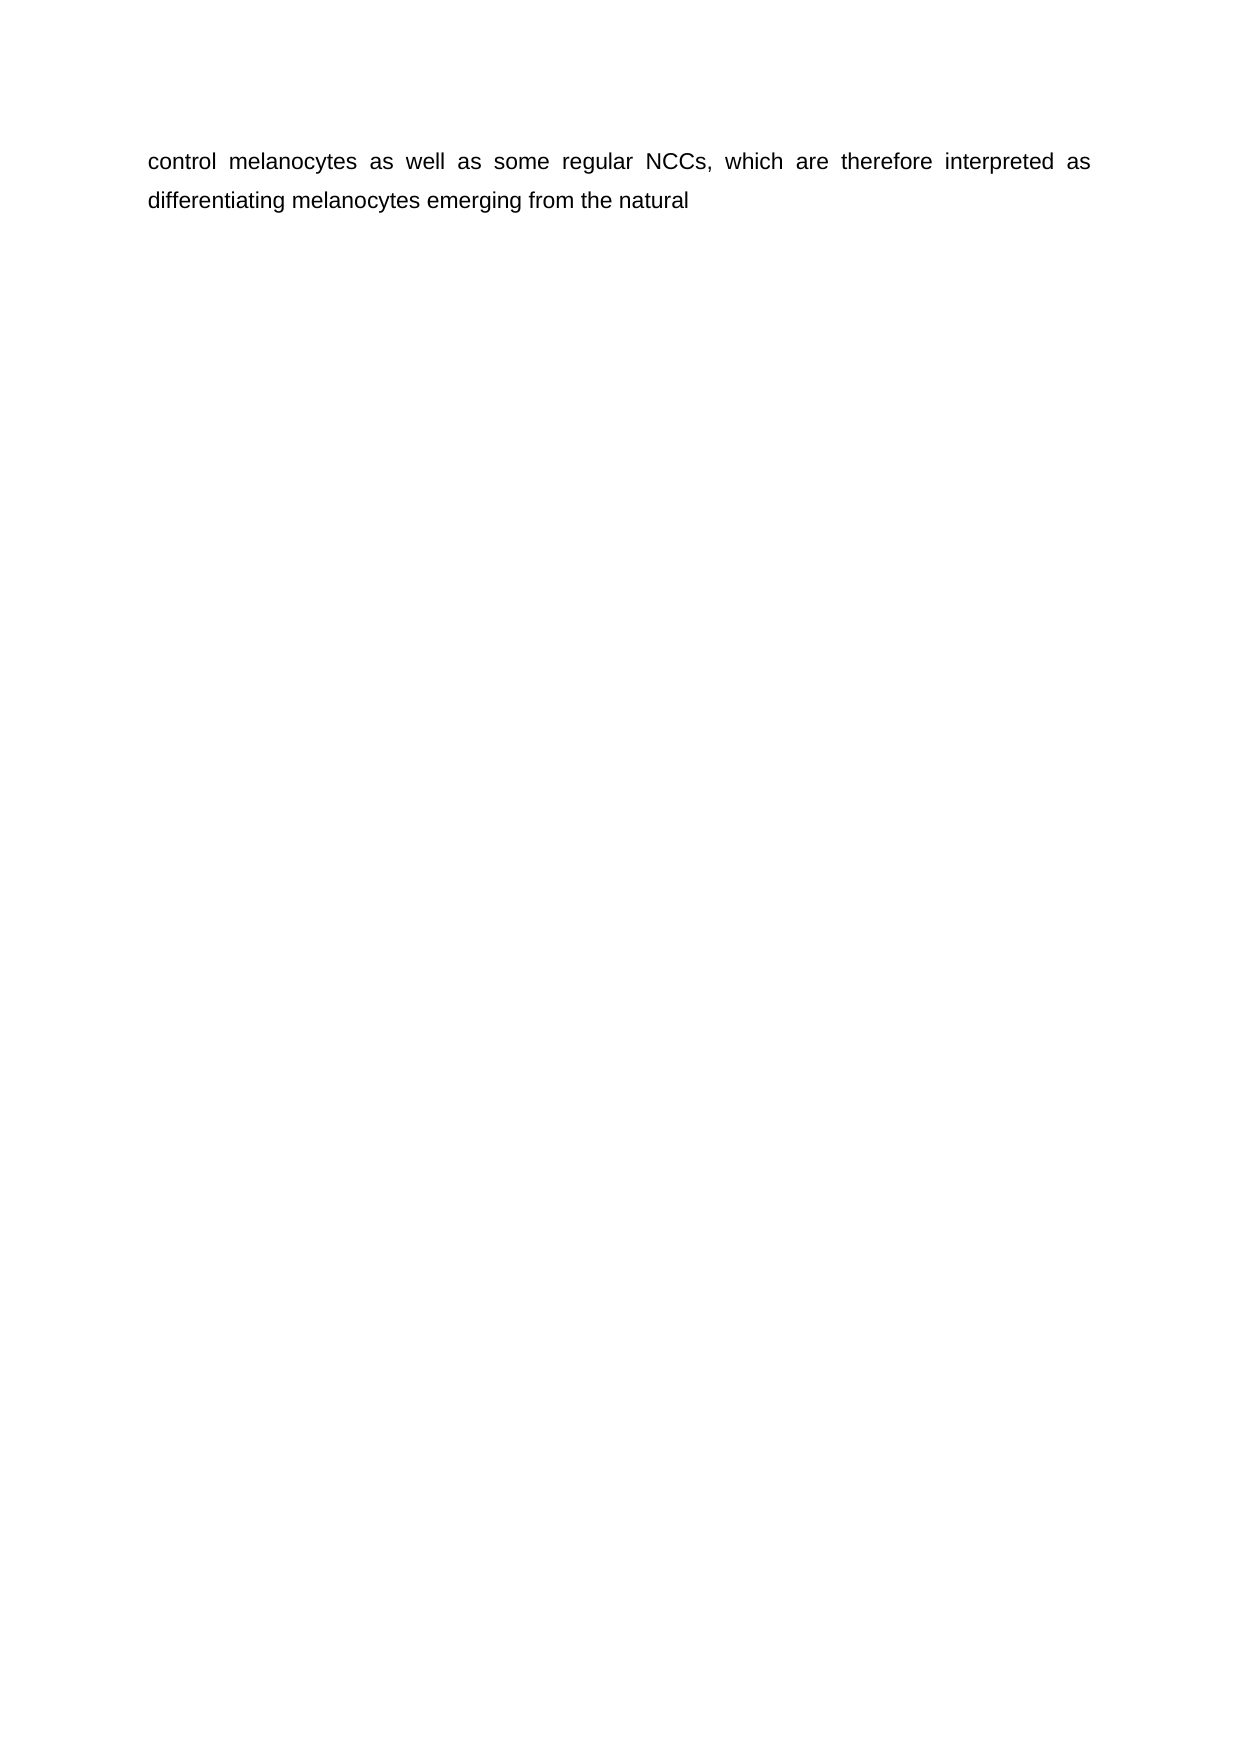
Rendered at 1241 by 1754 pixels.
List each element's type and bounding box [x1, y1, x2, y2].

text [148, 148, 1092, 213]
